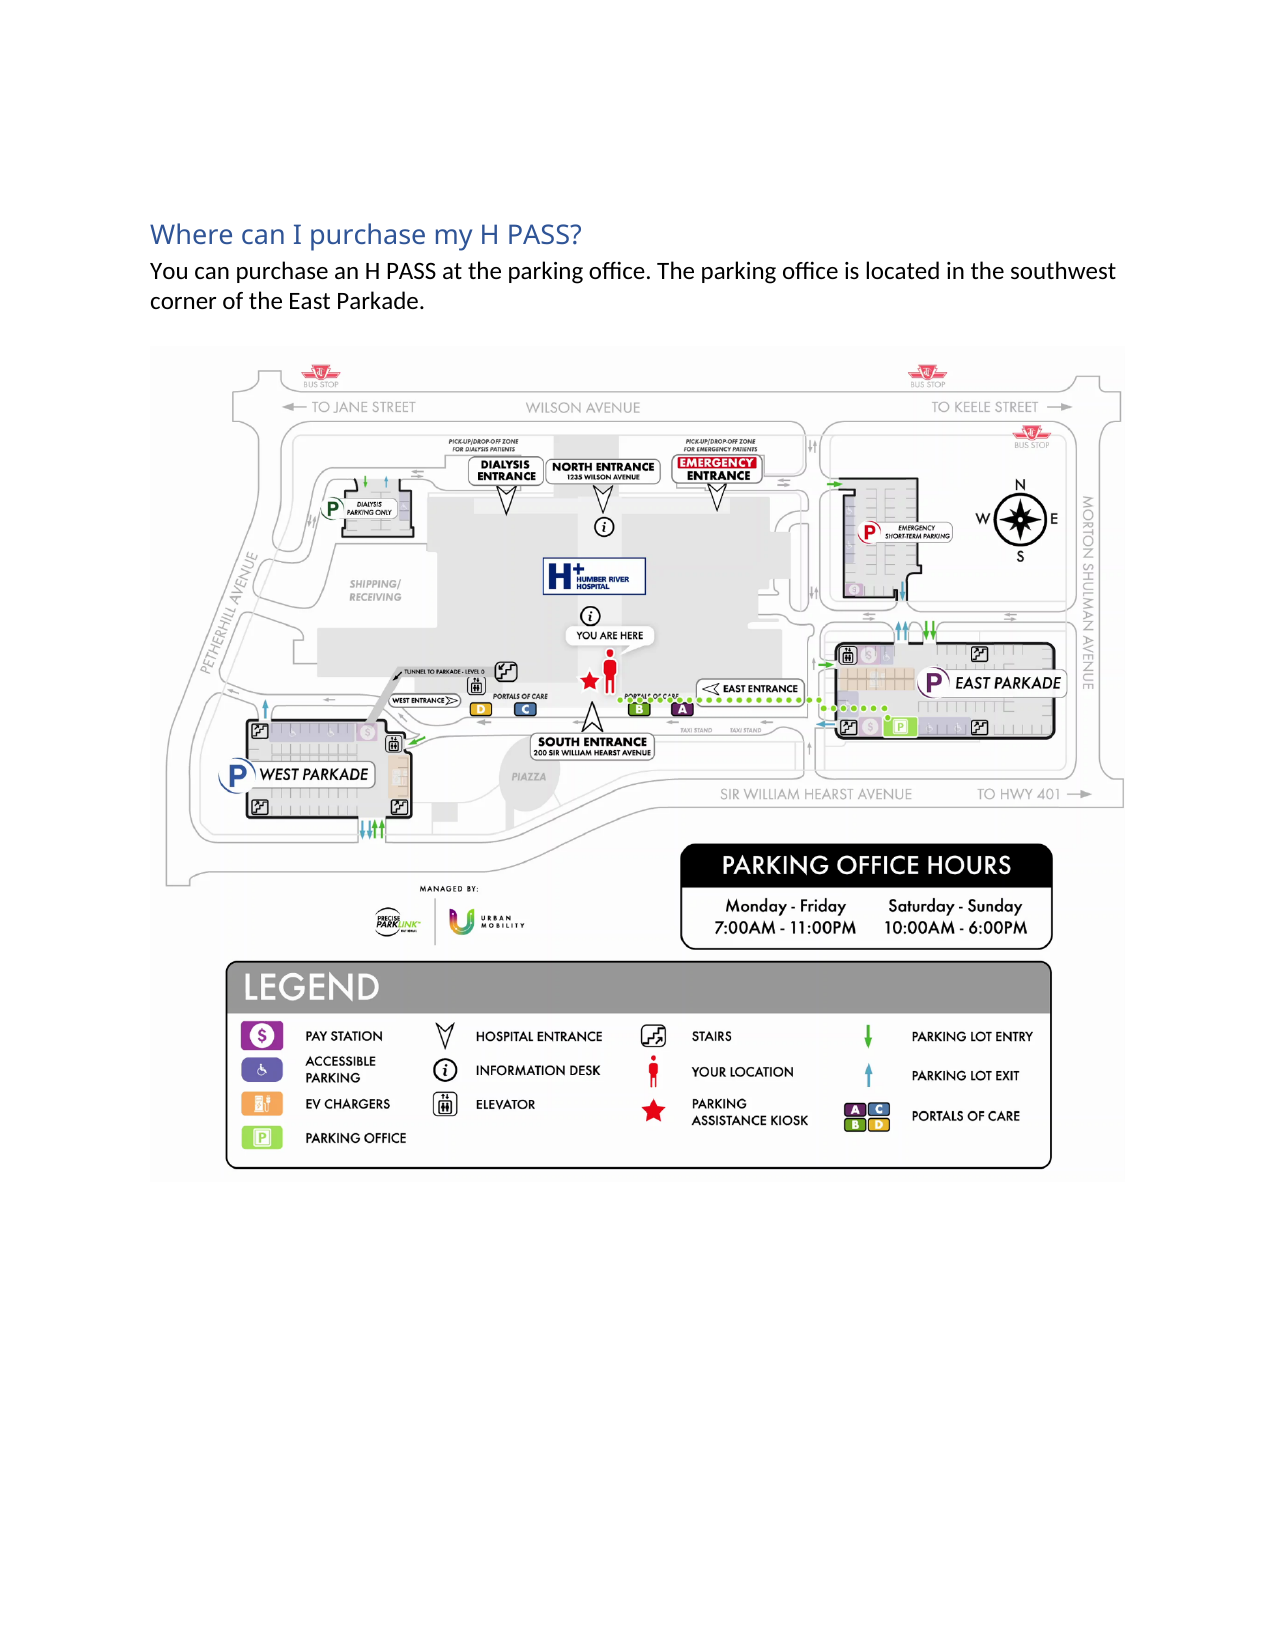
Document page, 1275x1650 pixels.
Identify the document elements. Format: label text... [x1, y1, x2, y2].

text You can purchase an H PASS at the parking office. The parking office is located in the southwest corner of the East Parkade. [150, 255, 1125, 316]
picture [150, 346, 1125, 1182]
subtitle Where can I purchase my H PASS? [150, 215, 1125, 252]
